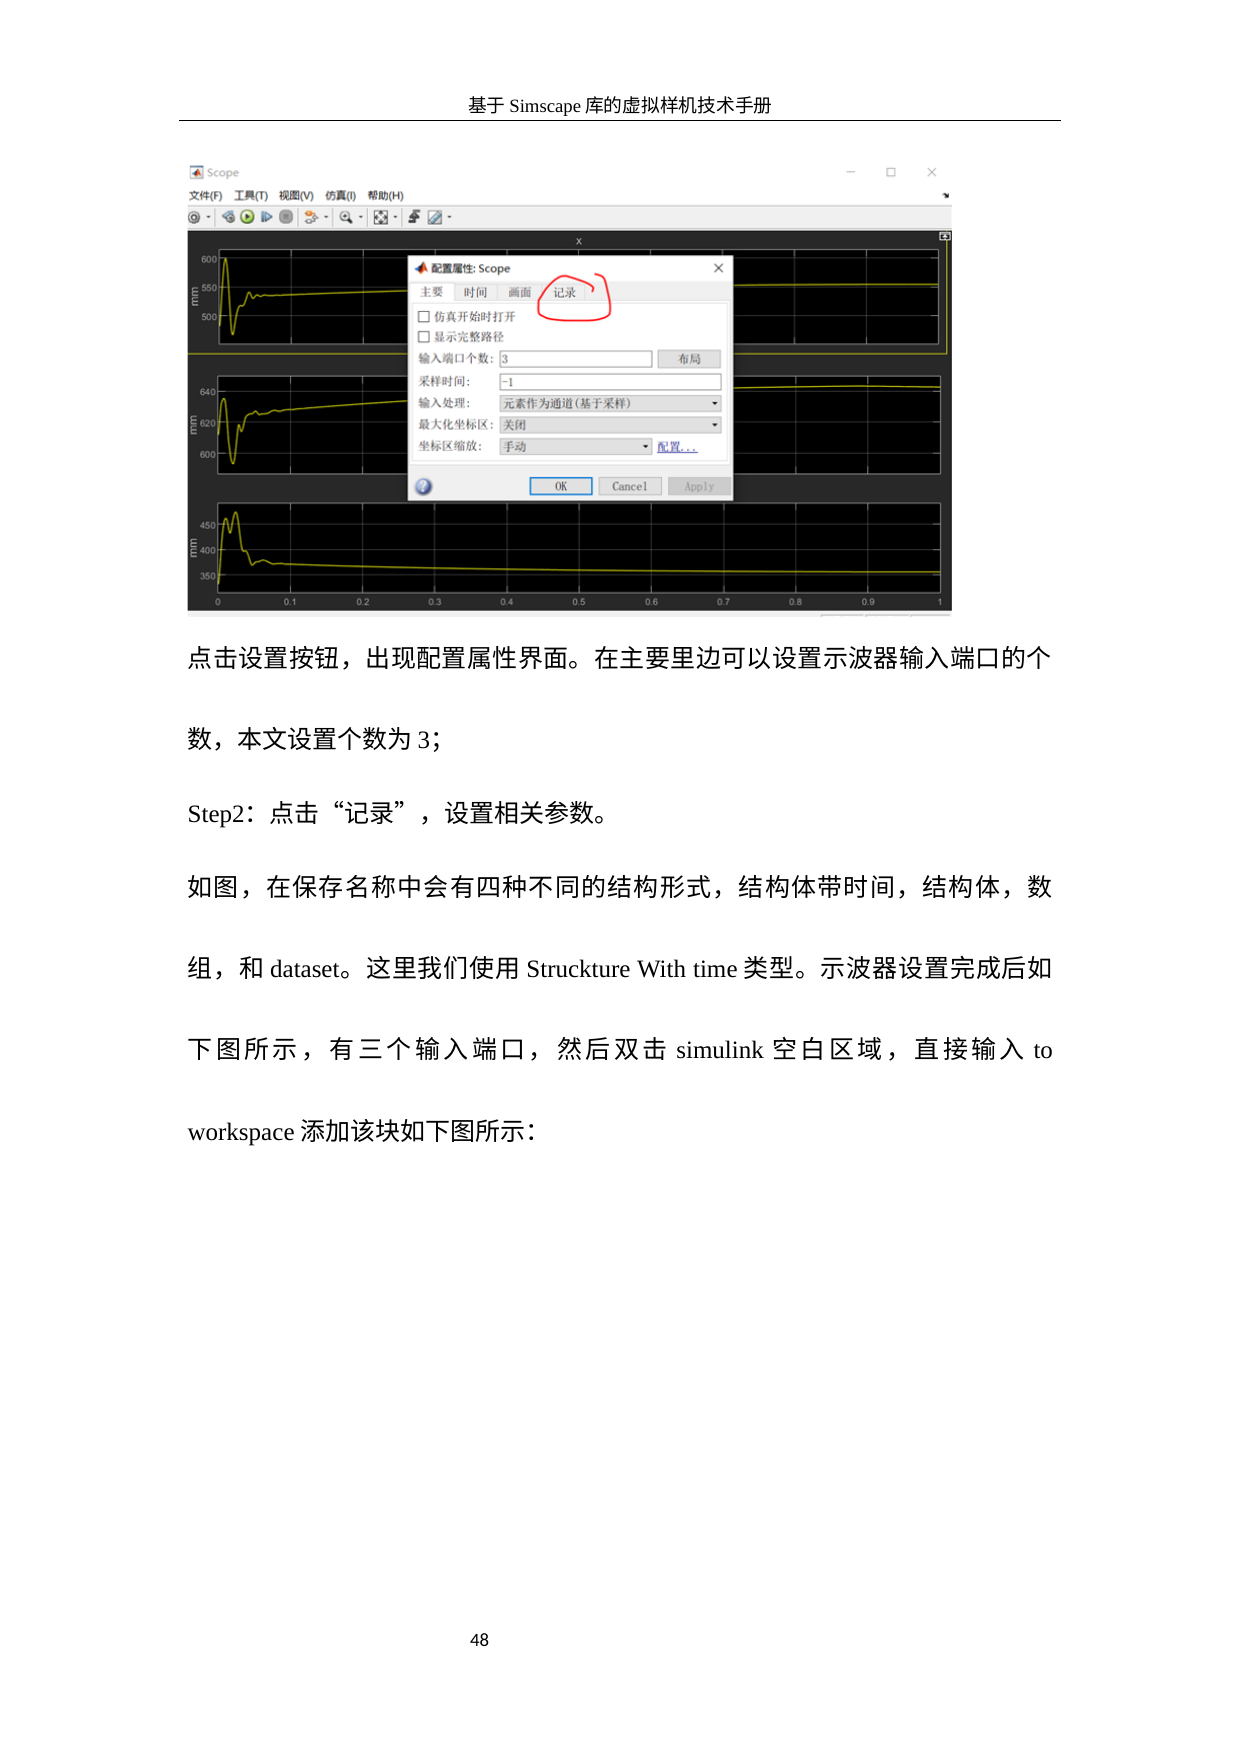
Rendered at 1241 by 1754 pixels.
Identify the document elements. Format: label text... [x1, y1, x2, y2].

picture [187, 162, 952, 617]
text 如图，在保存名称中会有四种不同的结构形式，结构体带时间，结构体，数组，和dataset。这里我们使用Struckture With time类型。示波器设置完成后如下图所示，有三个输入端口，然后双击simulink空白区域，直接输入to workspace 添加该块如下图所示： [187, 853, 1053, 1162]
text 点击设置按钮，出现配置属性界面。在主要里边可以设置示波器输入端口的个数，本文设置个数为3； [187, 624, 1053, 770]
text Step2：点击“记录”，设置相关参数。 [187, 779, 1053, 844]
